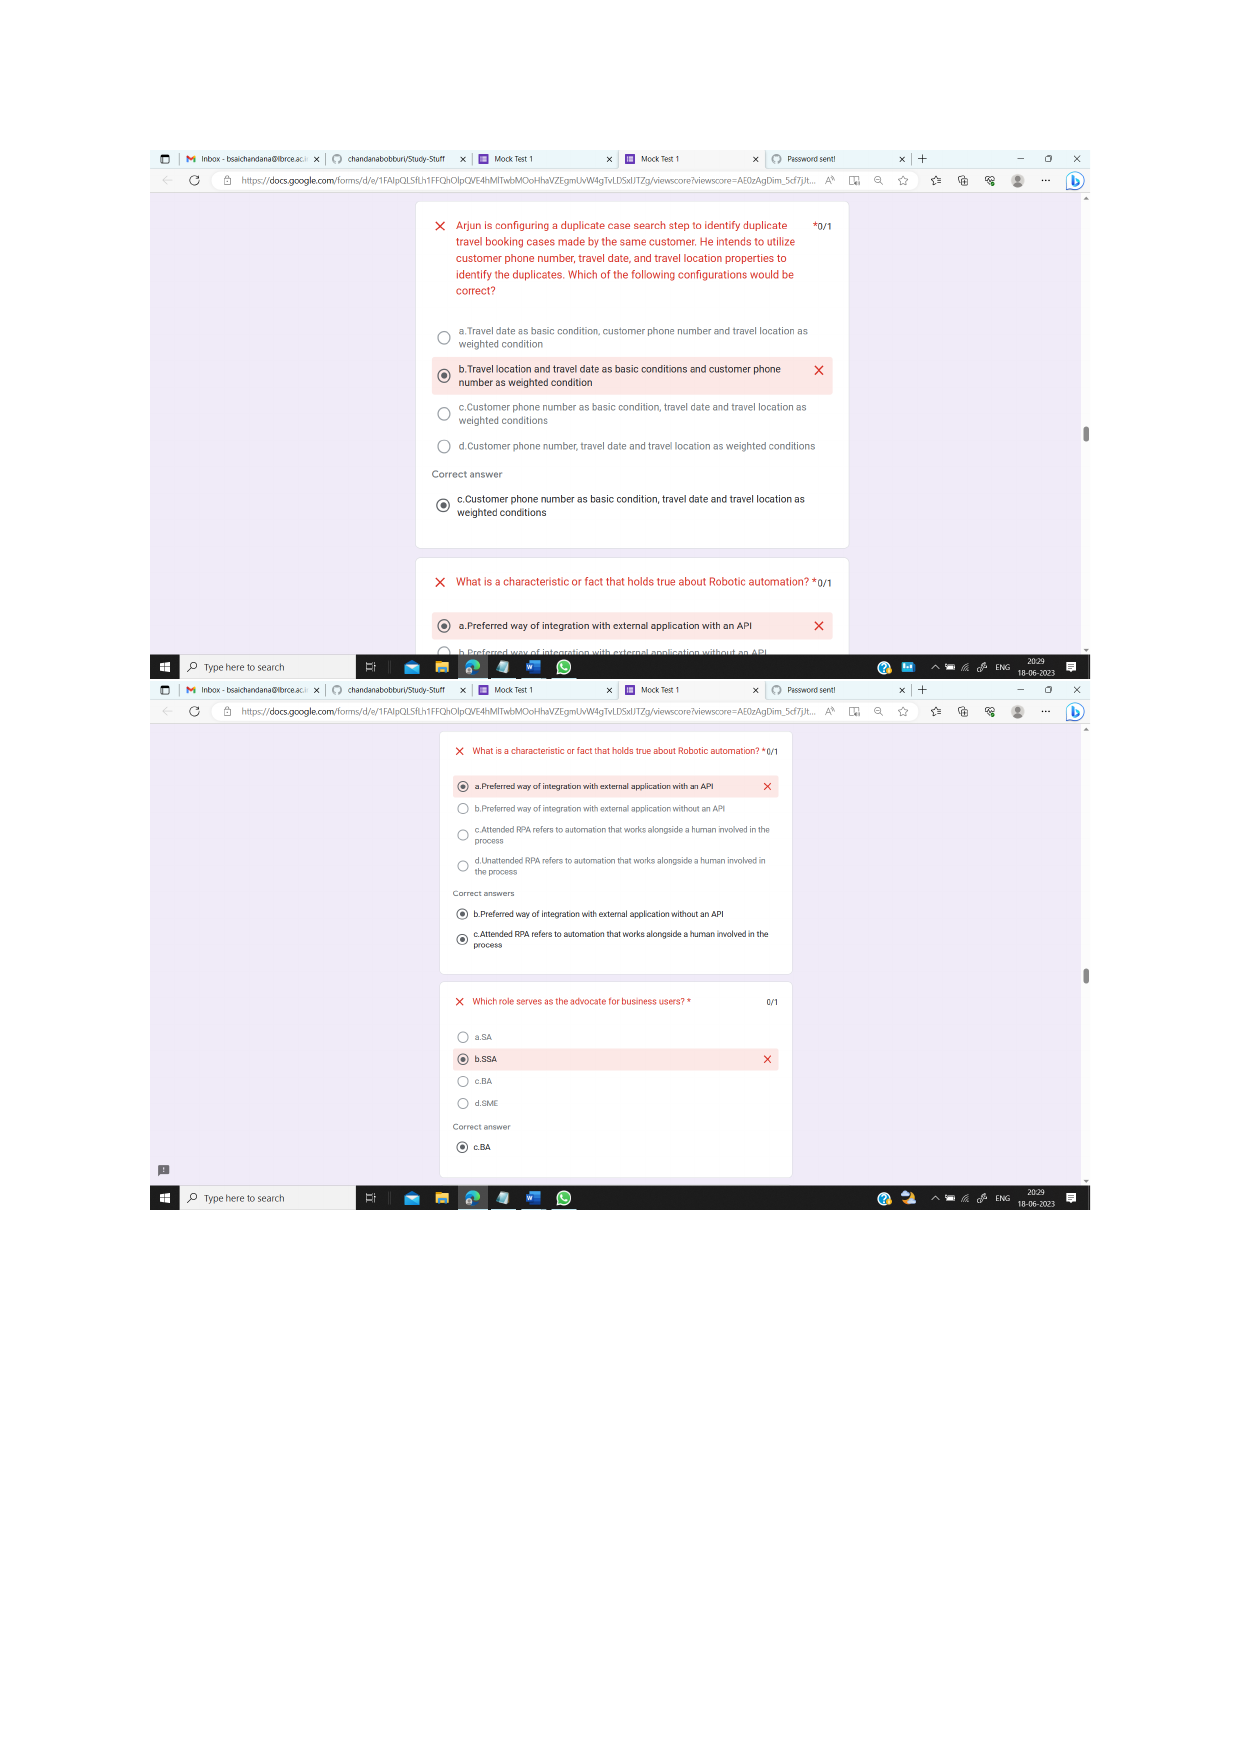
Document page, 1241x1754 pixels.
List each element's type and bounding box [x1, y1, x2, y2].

picture [150, 150, 1091, 679]
picture [150, 681, 1091, 1210]
